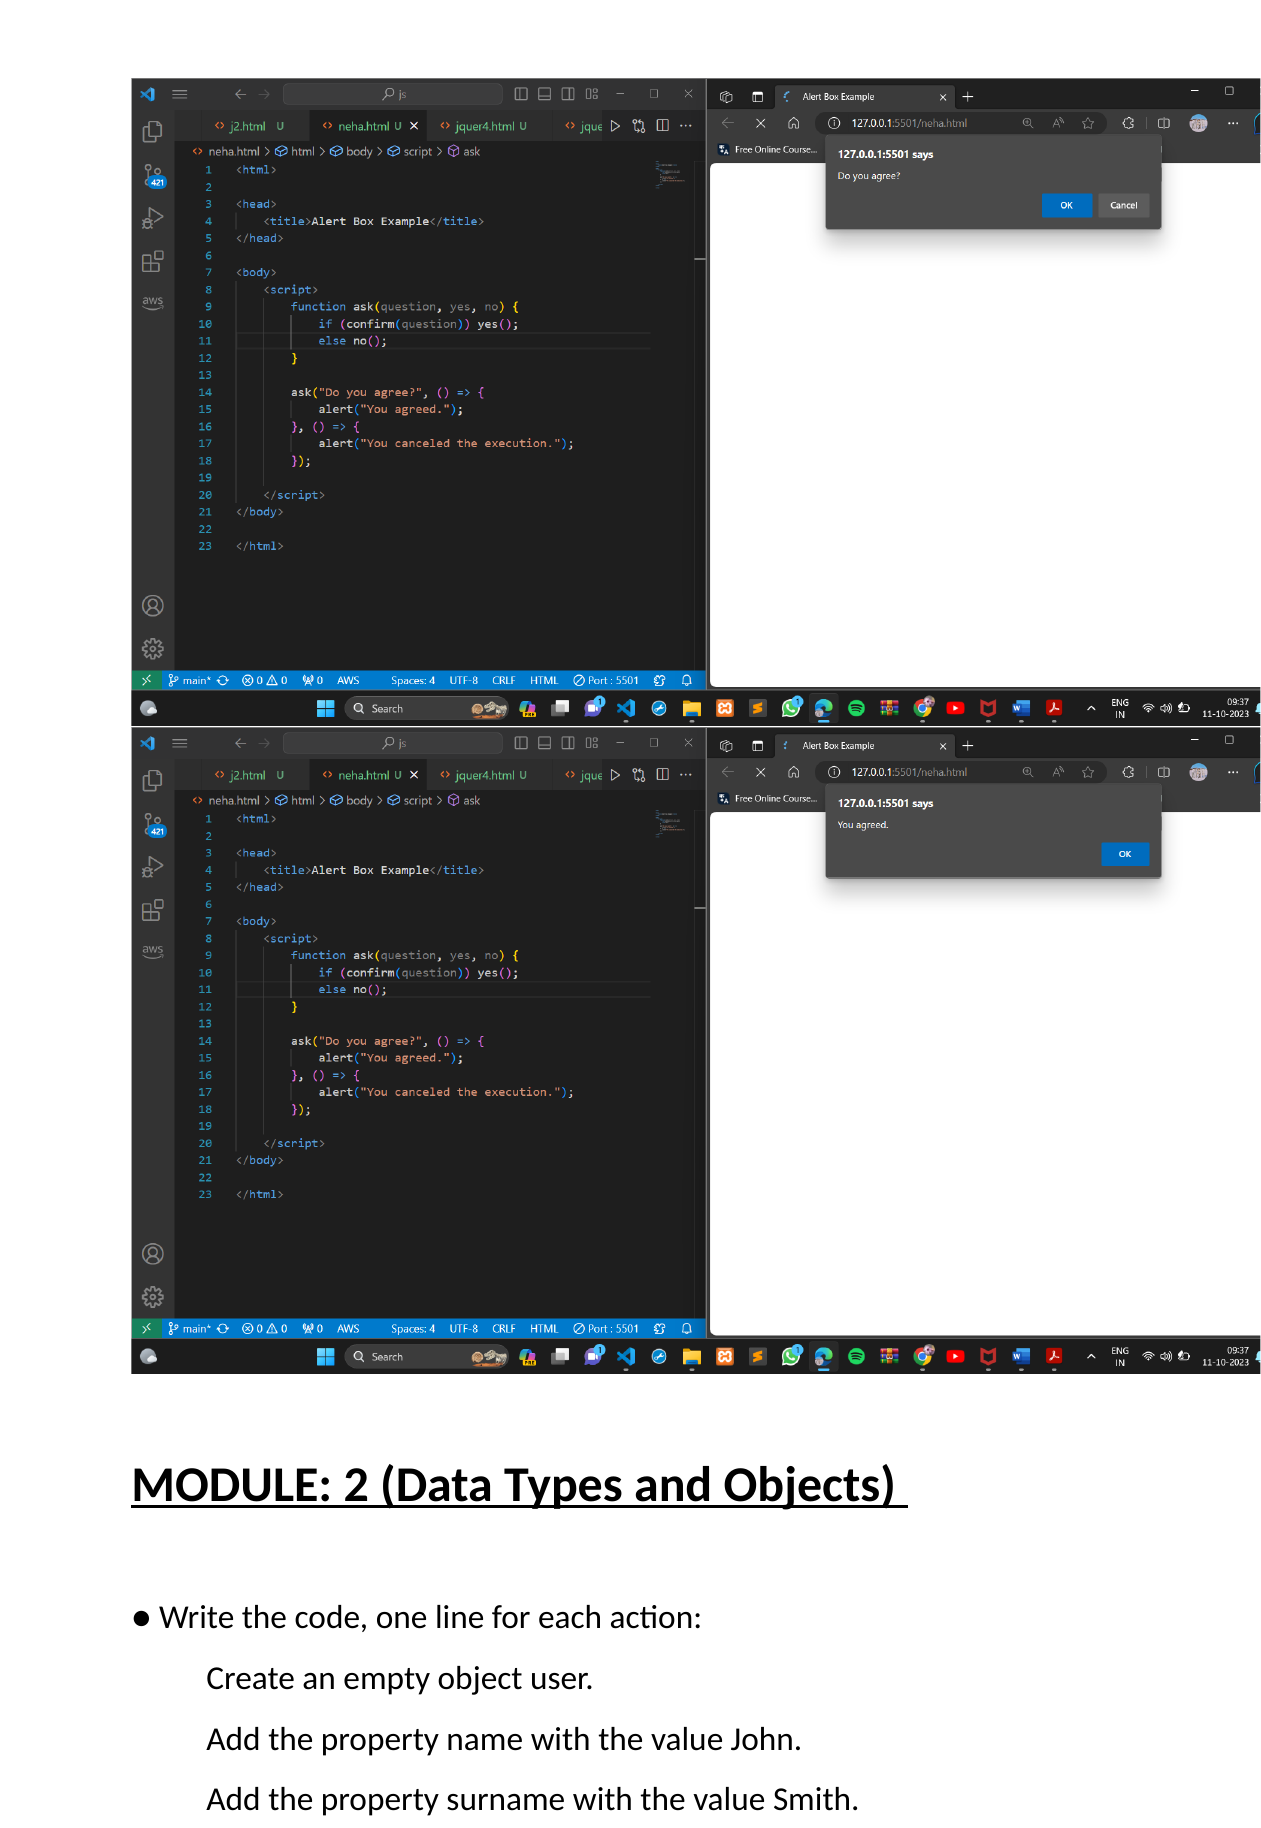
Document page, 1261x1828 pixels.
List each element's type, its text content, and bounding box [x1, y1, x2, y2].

text Add the property name with the value John. [206, 1718, 1243, 1758]
text Add the property surname with the value Smith. [206, 1778, 1243, 1819]
picture [131, 78, 1261, 726]
text MODULE: 2 (Data Types and Objects) [131, 1453, 1243, 1514]
text Create an empty object user. [206, 1657, 1243, 1698]
text ● Write the code, one line for each action: [131, 1596, 1243, 1637]
picture [131, 727, 1261, 1374]
